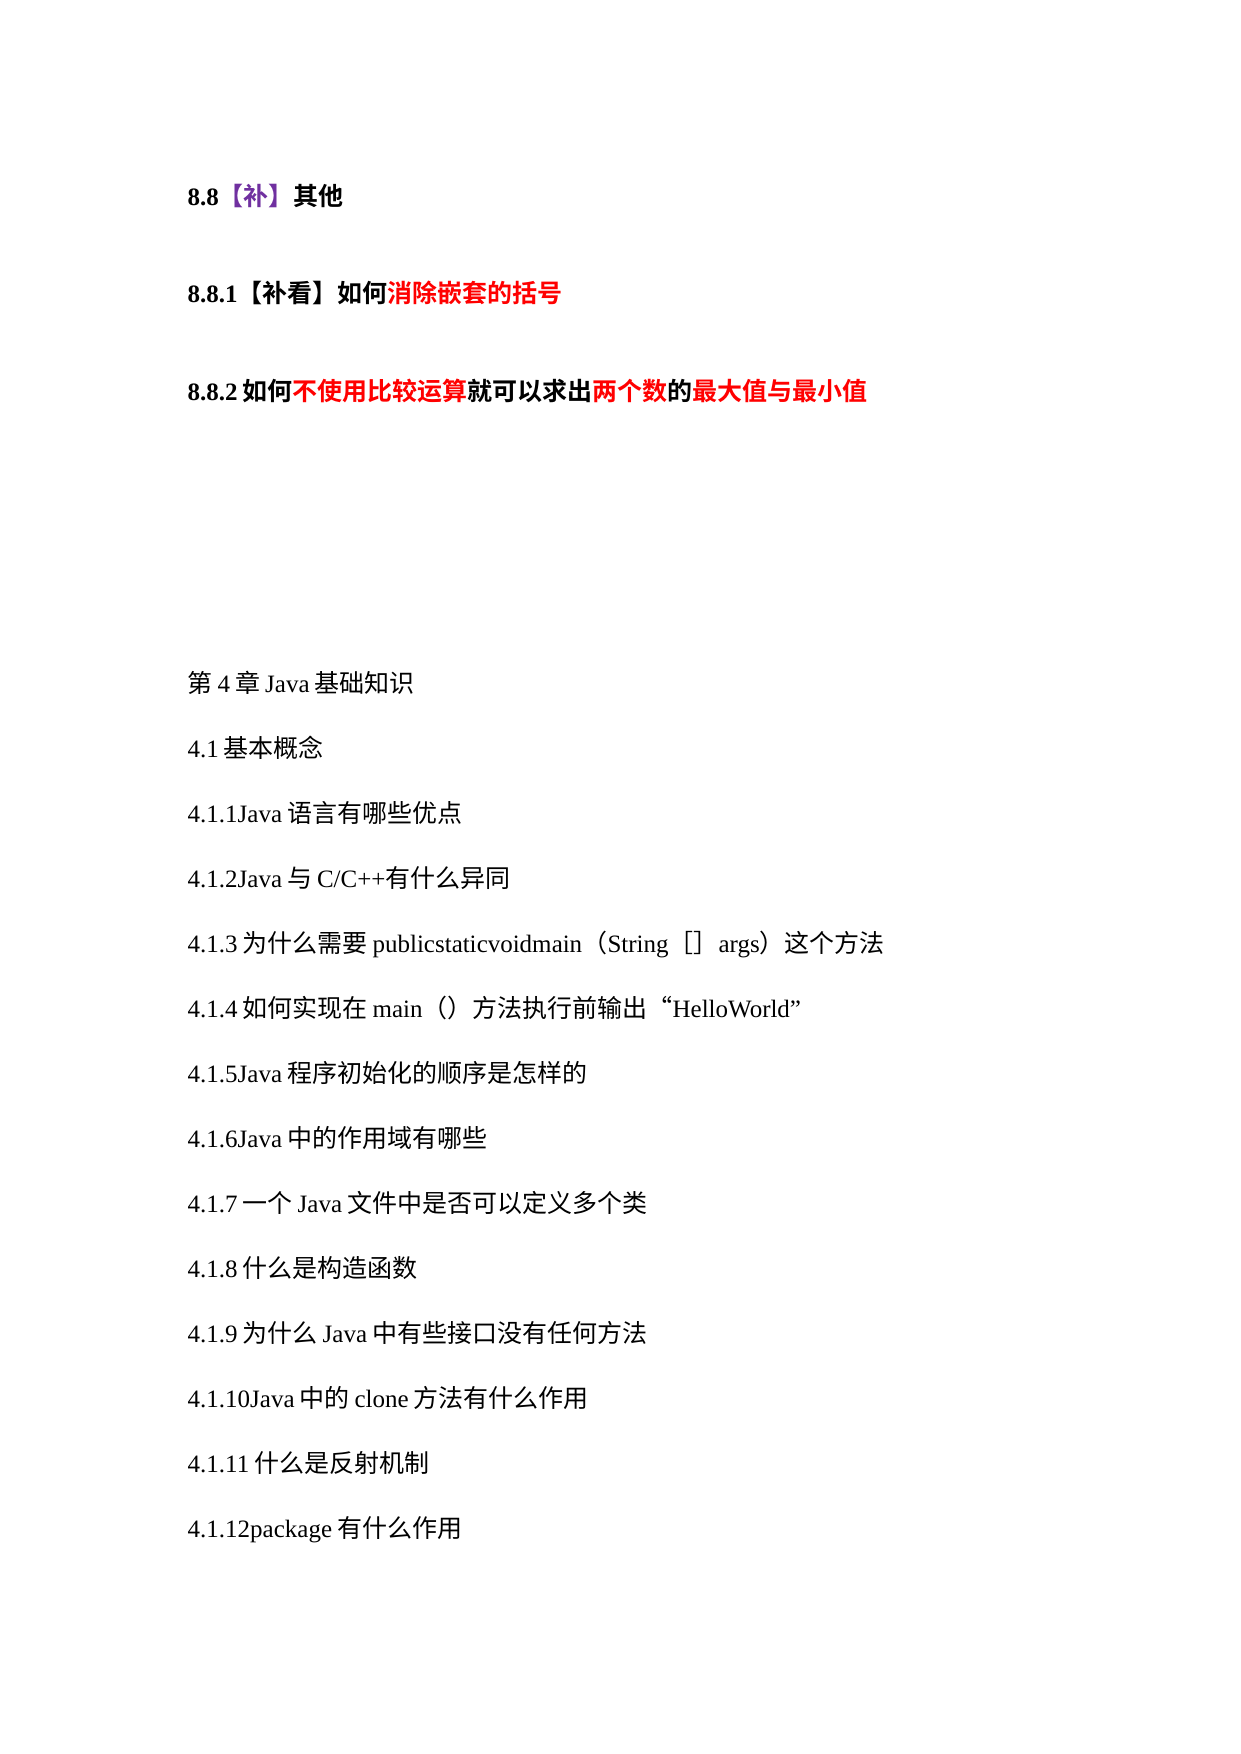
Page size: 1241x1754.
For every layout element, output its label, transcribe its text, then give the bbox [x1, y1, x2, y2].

text 4.1.6Java中的作用域有哪些 [187, 1104, 1053, 1169]
text 4.1.12package有什么作用 [187, 1494, 1053, 1559]
text 4.1.7一个Java文件中是否可以定义多个类 [187, 1169, 1053, 1234]
text 4.1.8什么是构造函数 [187, 1234, 1053, 1299]
text 8.8.1【补看】如何消除嵌套的括号 [187, 259, 1053, 324]
text 4.1.11什么是反射机制 [187, 1429, 1053, 1494]
text 4.1.1Java语言有哪些优点 [187, 779, 1053, 844]
text 4.1.3为什么需要publicstaticvoidmain（String［］args）这个方法 [187, 909, 1053, 974]
text 4.1.9为什么Java中有些接口没有任何方法 [187, 1299, 1053, 1364]
text 4.1.2Java与C/C++有什么异同 [187, 844, 1053, 909]
text 8.8.2如何不使用比较运算就可以求出两个数的最大值与最小值 [187, 357, 1053, 422]
text 4.1.4如何实现在main（）方法执行前输出“HelloWorld” [187, 974, 1053, 1039]
text 4.1.5Java程序初始化的顺序是怎样的 [187, 1039, 1053, 1104]
text 第4章Java基础知识 [187, 649, 1053, 714]
text 8.8【补】其他 [187, 162, 1053, 227]
text 4.1.10Java中的clone方法有什么作用 [187, 1364, 1053, 1429]
text 4.1基本概念 [187, 714, 1053, 779]
